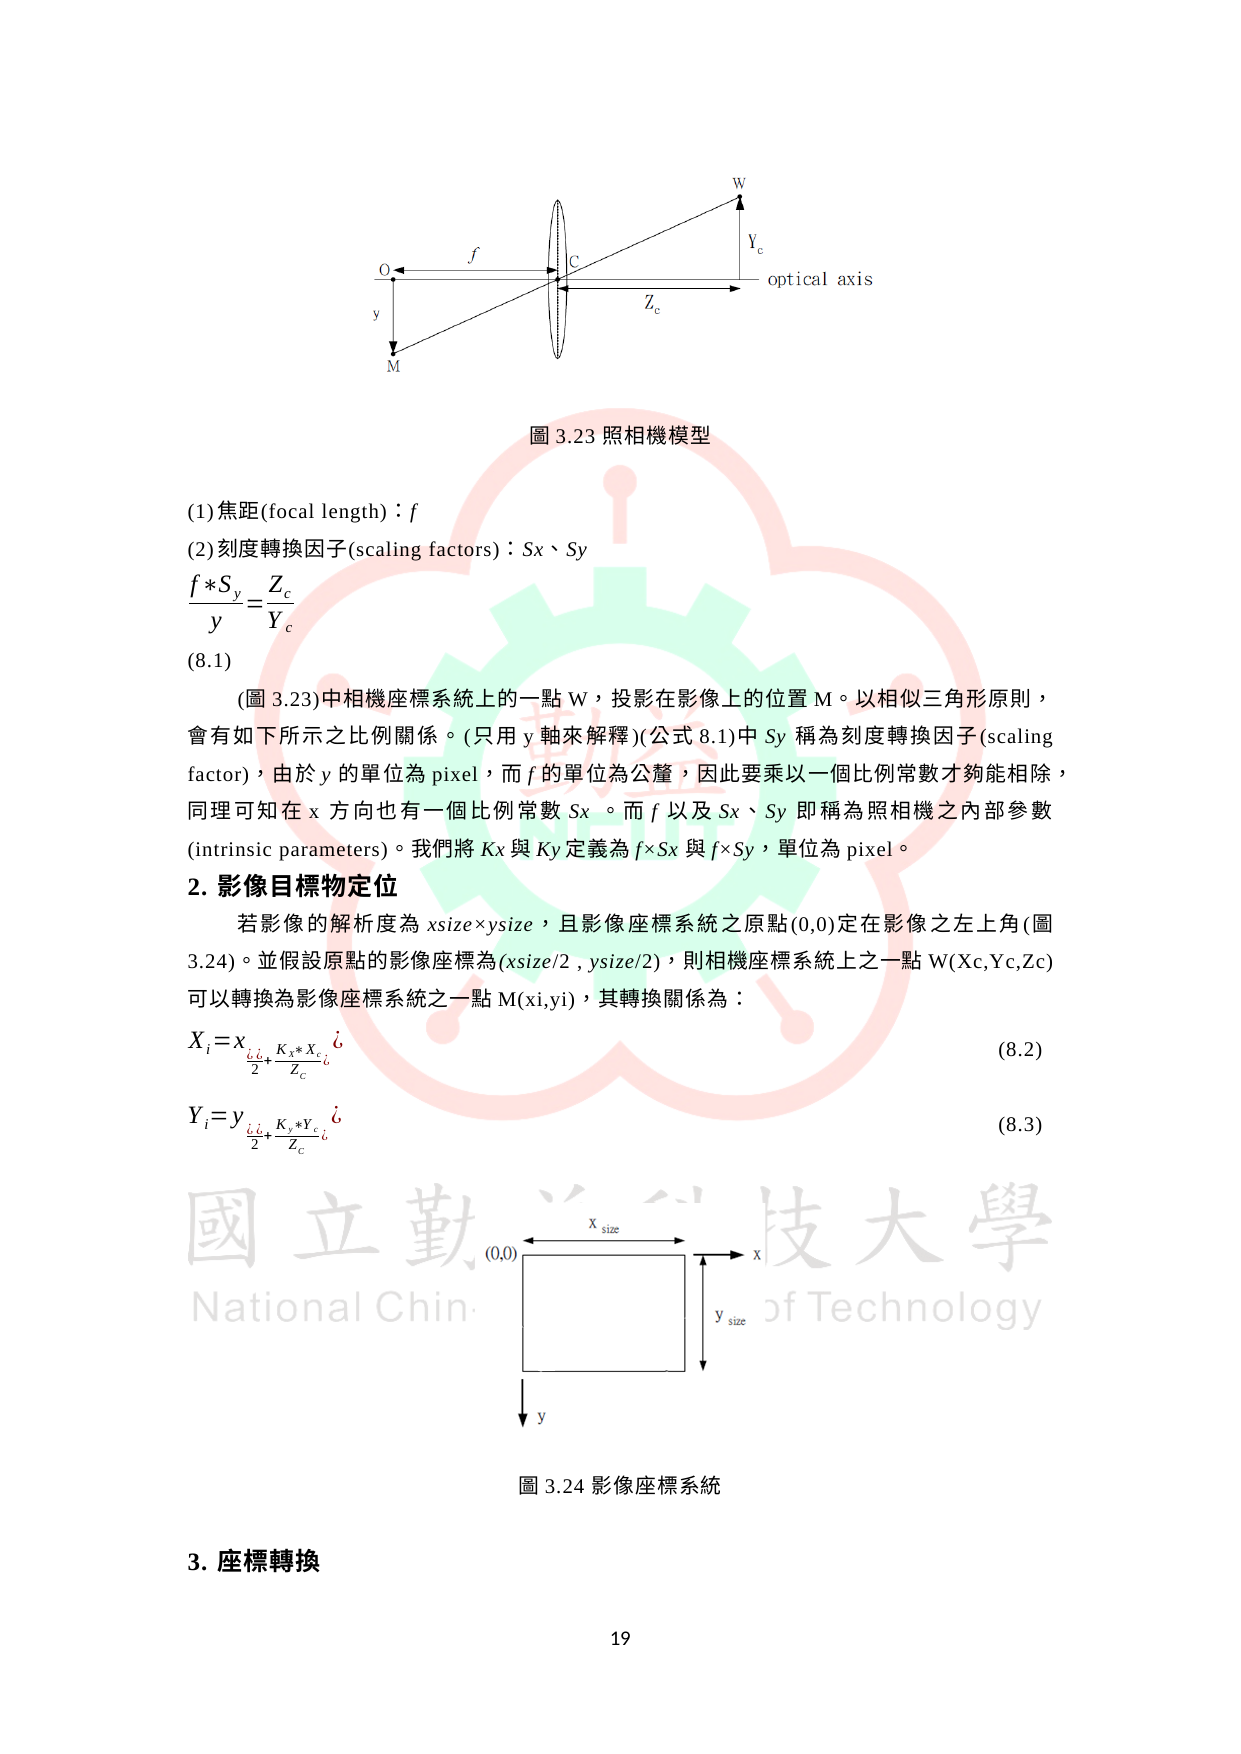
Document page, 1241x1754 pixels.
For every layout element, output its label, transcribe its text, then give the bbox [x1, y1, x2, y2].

list 座標轉換 [187, 1541, 1053, 1578]
text (8.3) [187, 1091, 1053, 1166]
list 刻度轉換因子(scaling factors)：Sx、Sy [187, 528, 1053, 566]
picture [349, 153, 891, 390]
text 圖3.23 照相機模型 [187, 416, 1053, 453]
text (8.2) [187, 1016, 1053, 1091]
text 若影像的解析度為xsize×ysize，且影像座標系統之原點(0,0)定在影像之左上角(圖3.24)。並假設原點的影像座標為(xsize/2 , ysize/2)，則相機座標系統上之一點W(Xc,Yc,Zc)可以轉換為影像座標系統之一點M(xi,yi)，其轉換關係為： [187, 903, 1053, 1016]
list 影像目標物定位 [187, 866, 1053, 903]
list 焦距(focal length)：f [187, 491, 1053, 528]
picture [474, 1203, 766, 1440]
text (8.1) [187, 566, 1053, 678]
text (圖3.23)中相機座標系統上的一點W，投影在影像上的位置M。以相似三角形原則，會有如下所示之比例關係。(只用y軸來解釋)(公式8.1)中Sy 稱為刻度轉換因子(scaling factor)，由於y 的單位為pixel，而f 的單位為公釐，因此要乘以一個比例常數才夠能相除，同理可知在x 方向也有一個比例常數Sx 。而f 以及Sx、Sy 即稱為照相機之內部參數(intrinsic parameters)。我們將Kx與Ky定義為f×Sx 與f×Sy，單位為pixel。 [187, 678, 1053, 866]
text 圖3.24 影像座標系統 [187, 1466, 1053, 1503]
